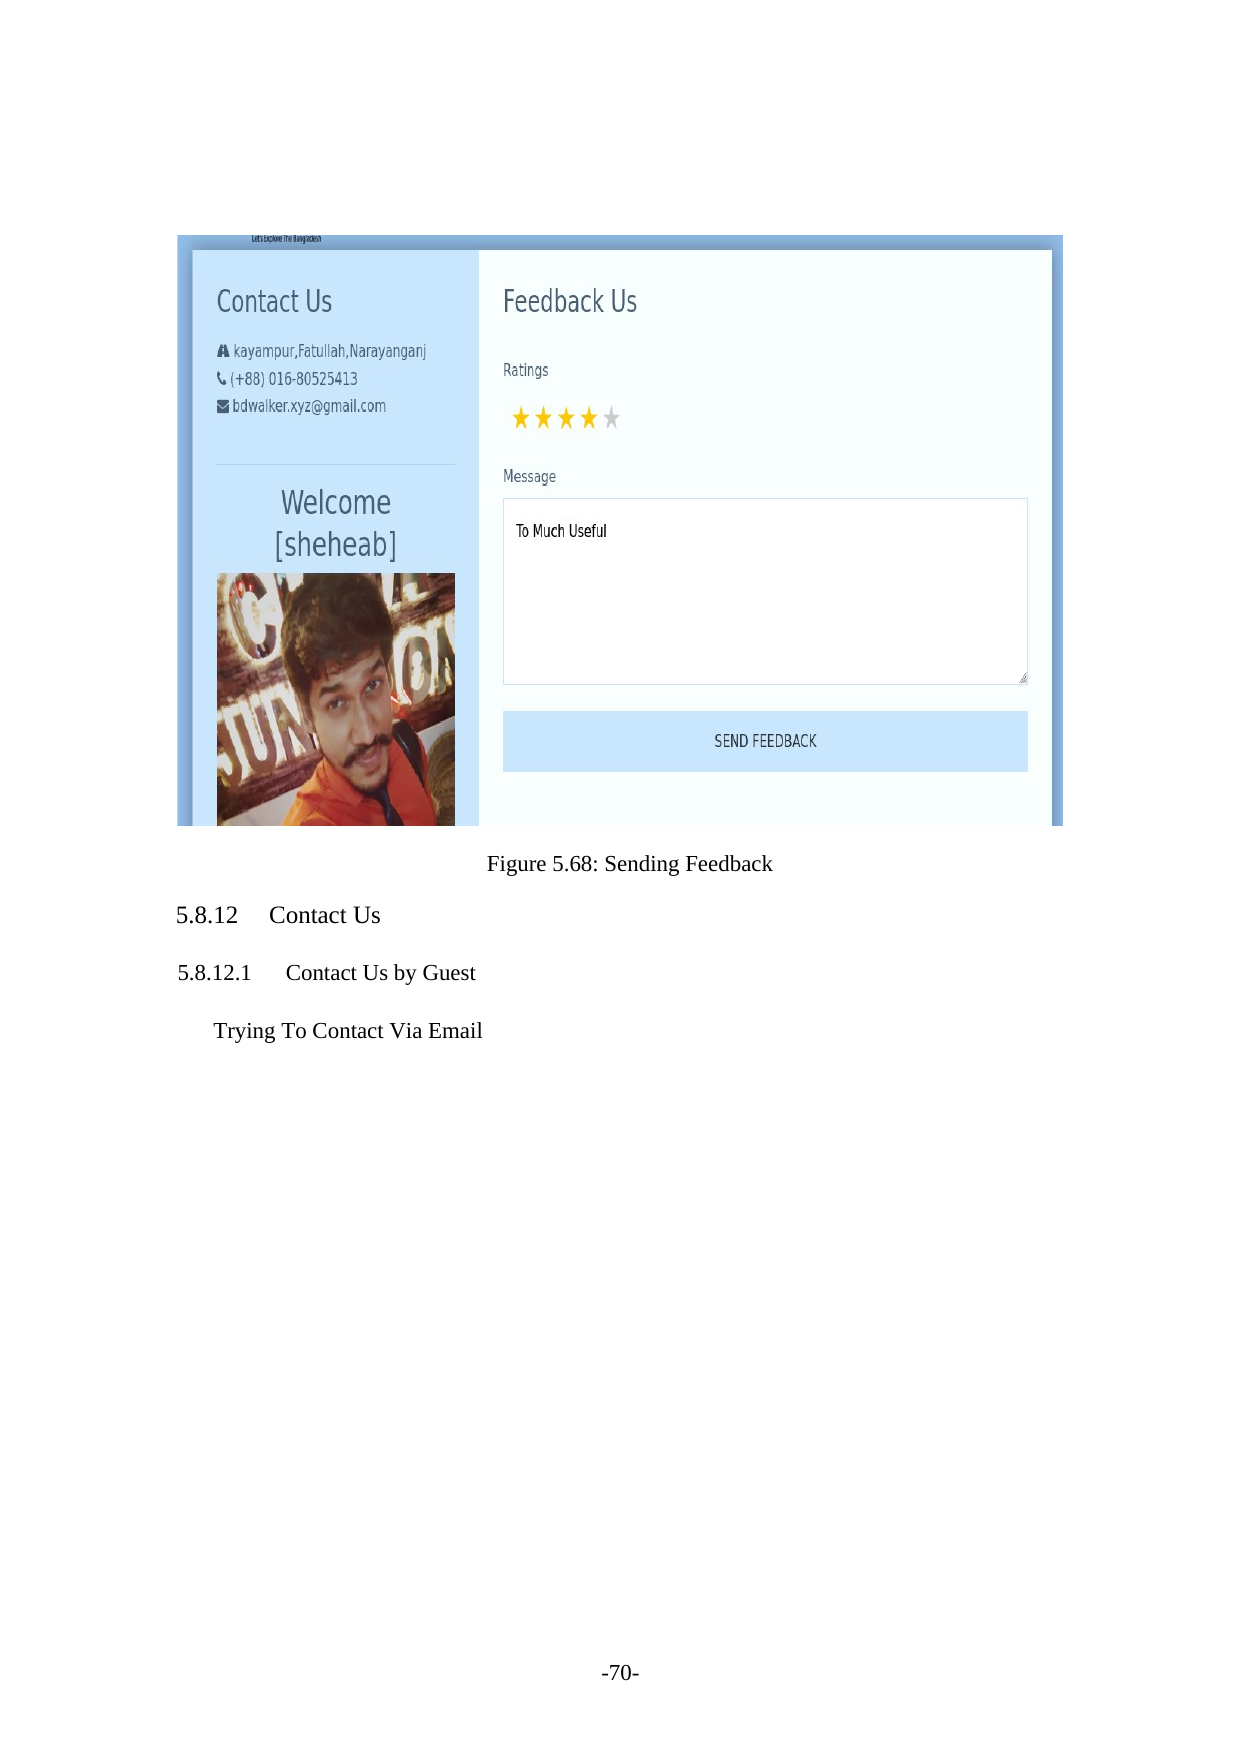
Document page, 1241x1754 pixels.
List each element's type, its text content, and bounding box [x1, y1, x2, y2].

text Trying To Contact Via Email [213, 1018, 1065, 1044]
subtitle 5.8.12 Contact Us [176, 900, 1076, 929]
text Figure 5.68: Sending Feedback [177, 850, 773, 876]
picture [177, 235, 1063, 826]
text 5.8.12.1 Contact Us by Guest [177, 959, 1076, 985]
